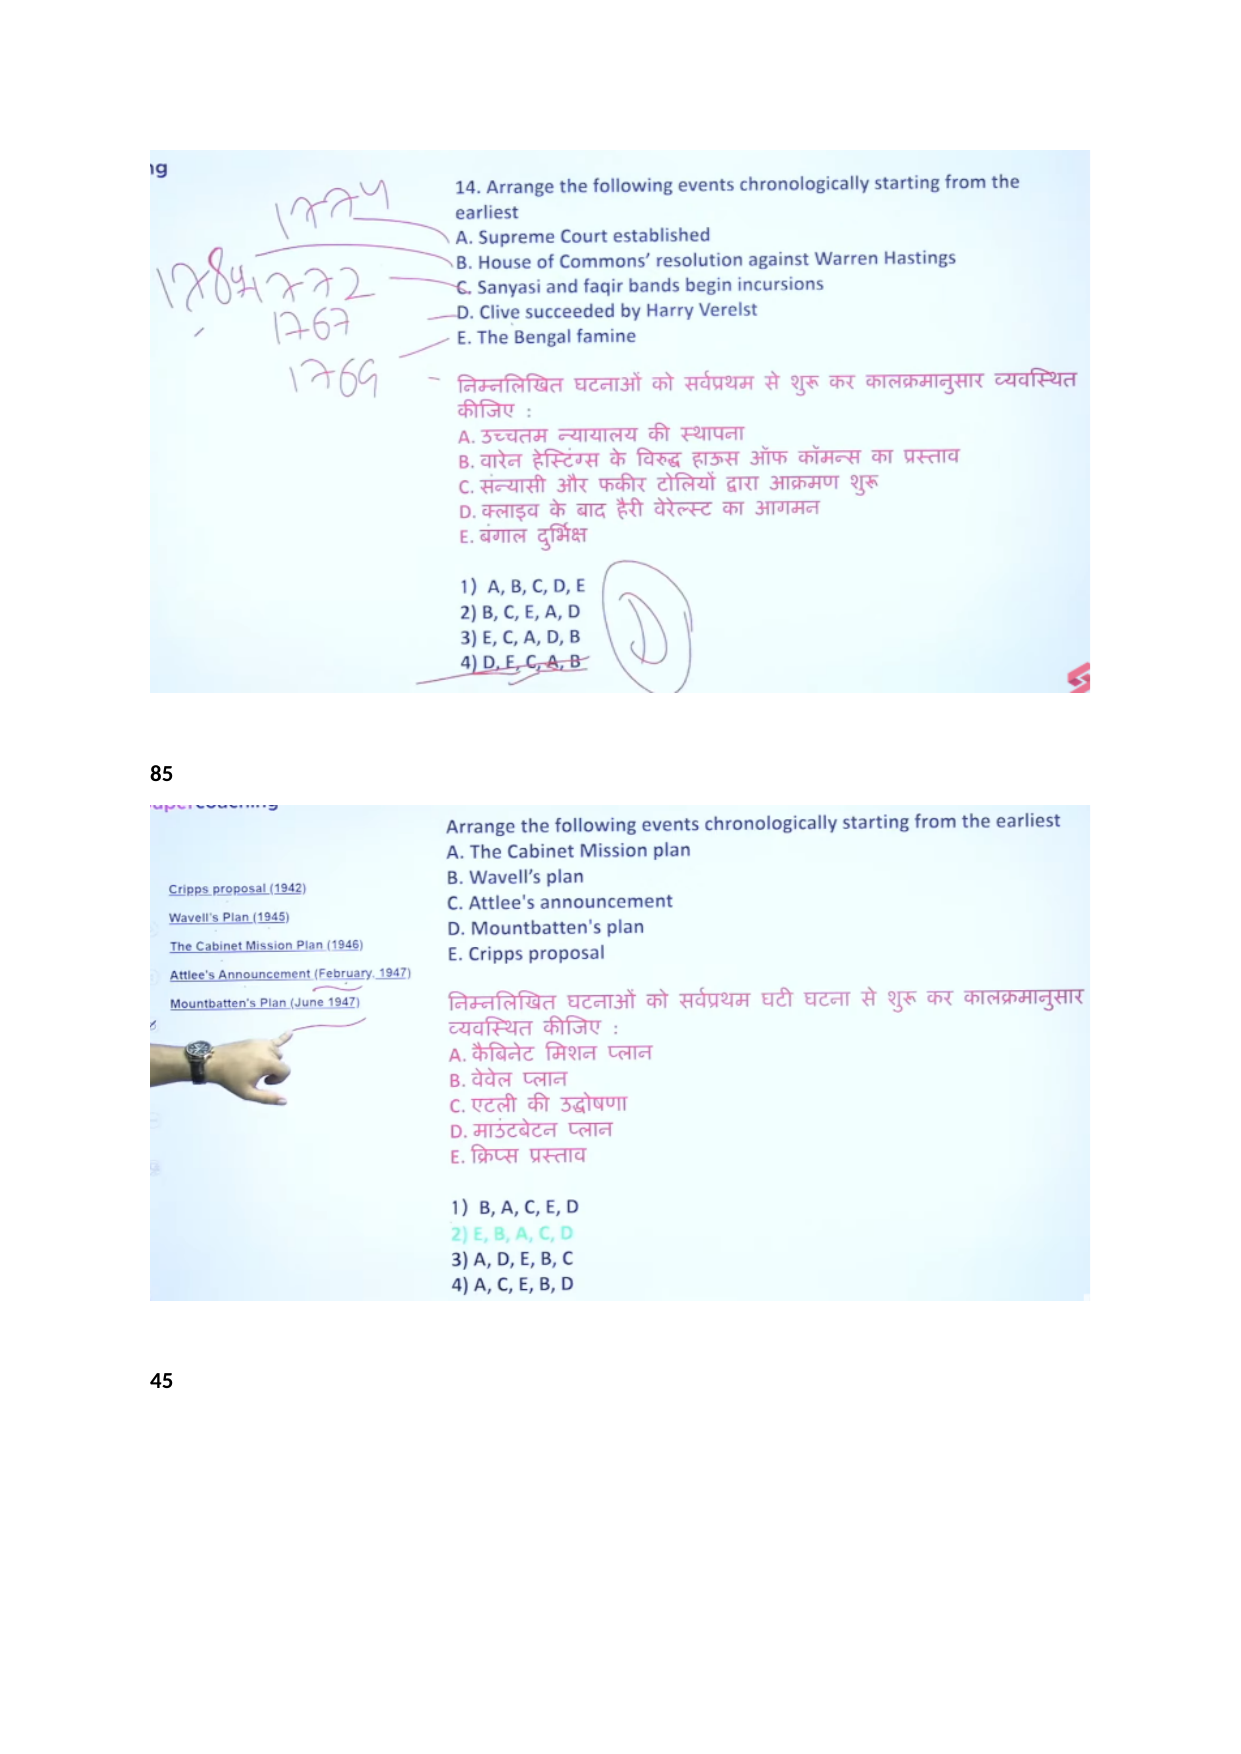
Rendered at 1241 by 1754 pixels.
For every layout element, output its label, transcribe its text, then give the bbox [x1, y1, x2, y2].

picture [150, 150, 1091, 693]
picture [150, 805, 1091, 1301]
text 45 [150, 1367, 1090, 1394]
text 85 [150, 759, 1090, 787]
